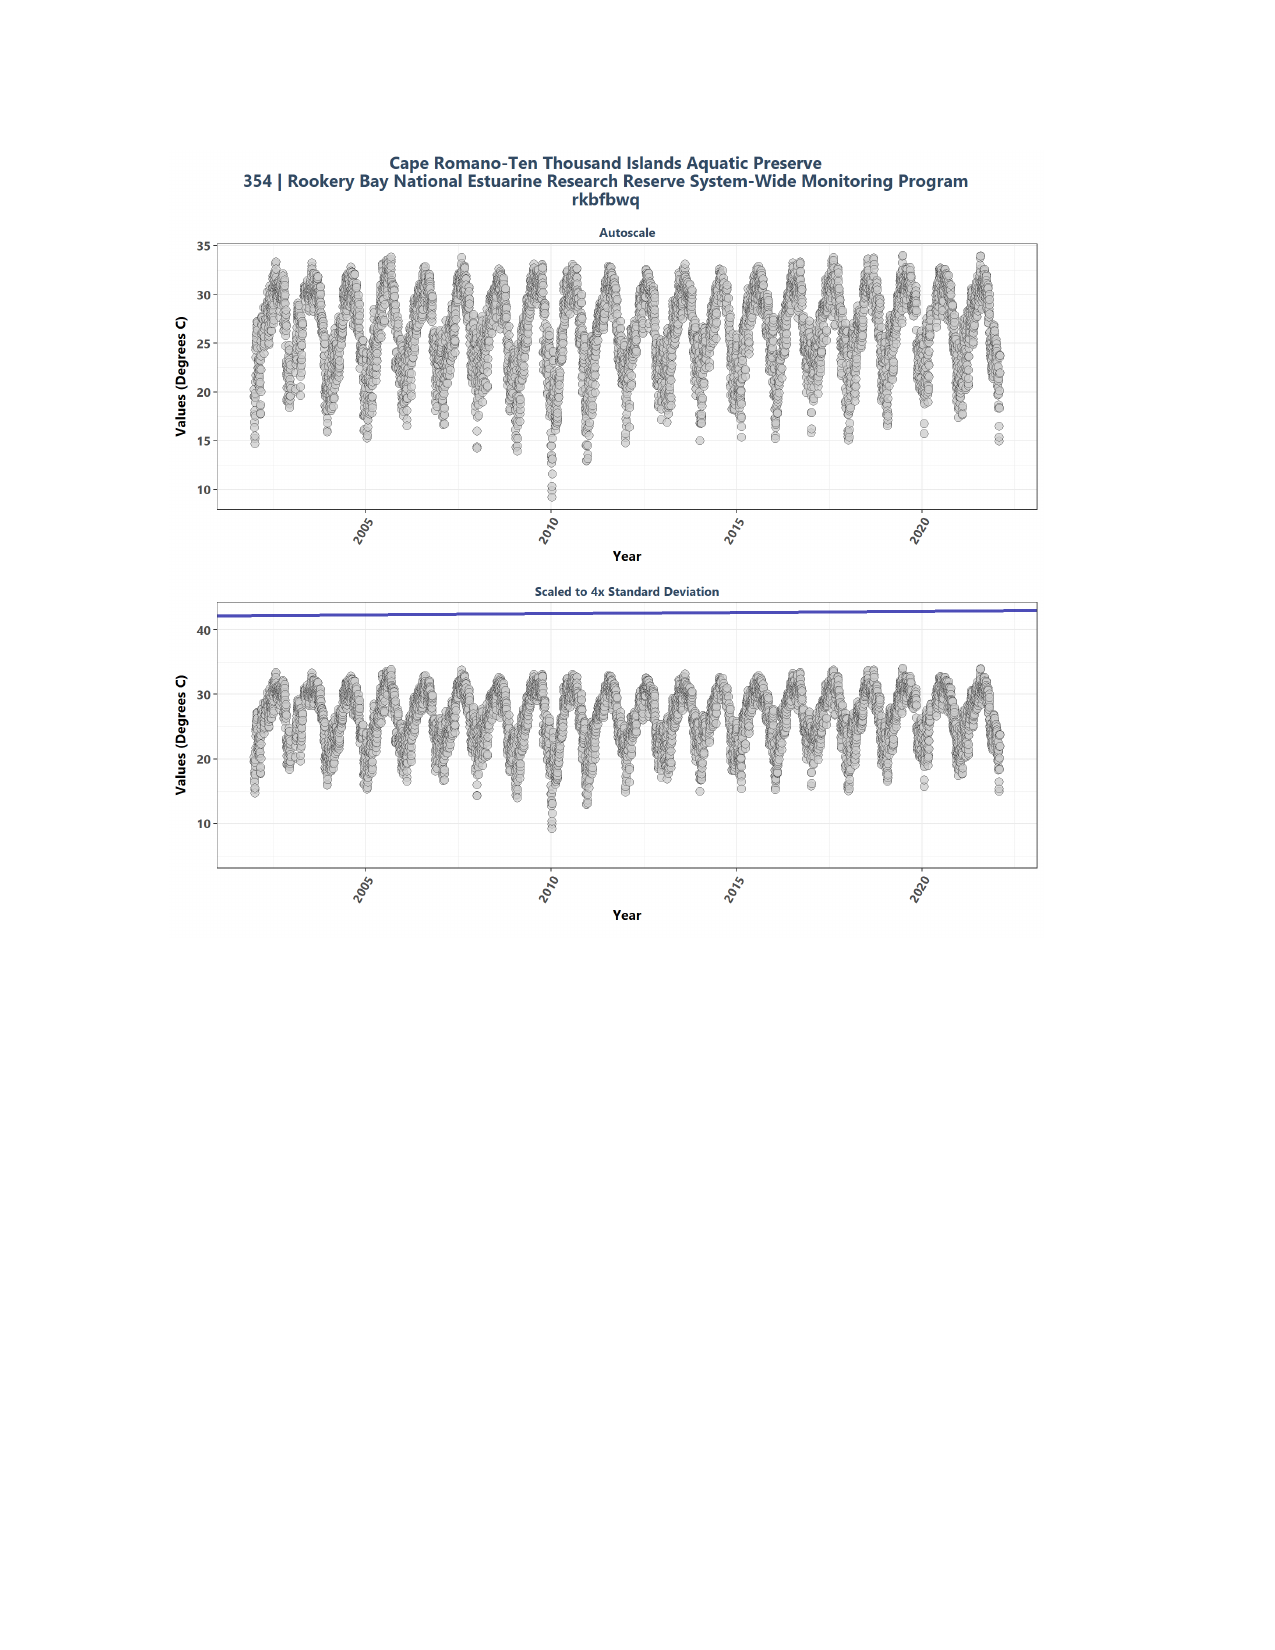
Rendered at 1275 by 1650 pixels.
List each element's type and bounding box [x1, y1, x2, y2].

picture [168, 150, 1044, 938]
